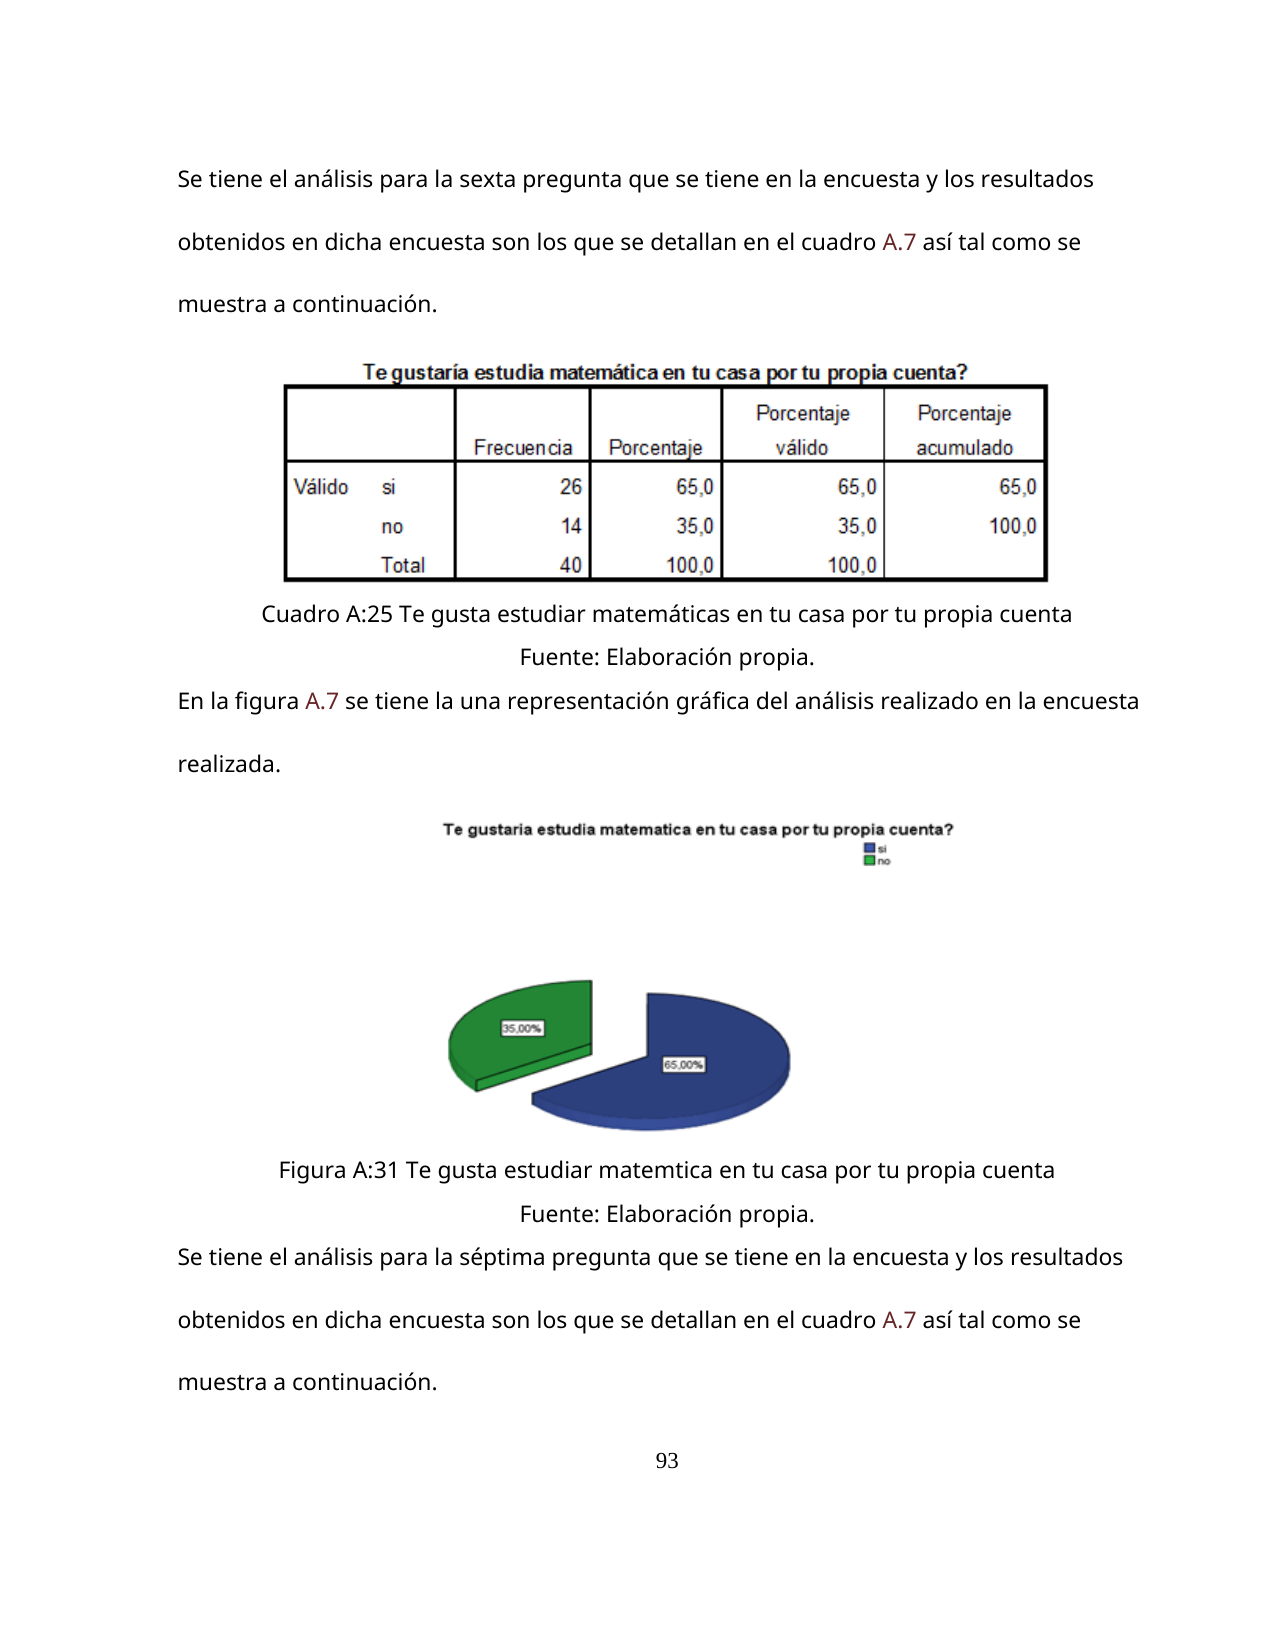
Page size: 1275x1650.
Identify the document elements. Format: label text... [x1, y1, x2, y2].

text Se tiene el análisis para la sexta pregunta que se tiene en la encuesta y los resultados obtenidos en dicha encuesta son los que se detallan en el cuadro A.7 así tal como se muestra a continuación. [177, 163, 1157, 319]
text Se tiene el análisis para la séptima pregunta que se tiene en la encuesta y los resultados obtenidos en dicha encuesta son los que se detallan en el cuadro A.7 así tal como se muestra a continuación. [177, 1241, 1157, 1397]
text En la figura A.7 se tiene la una representación gráfica del análisis realizado en la encuesta realizada. [177, 685, 1157, 779]
text Fuente: Elaboración propia. [177, 1197, 1157, 1229]
text Fuente: Elaboración propia. [177, 641, 1157, 672]
